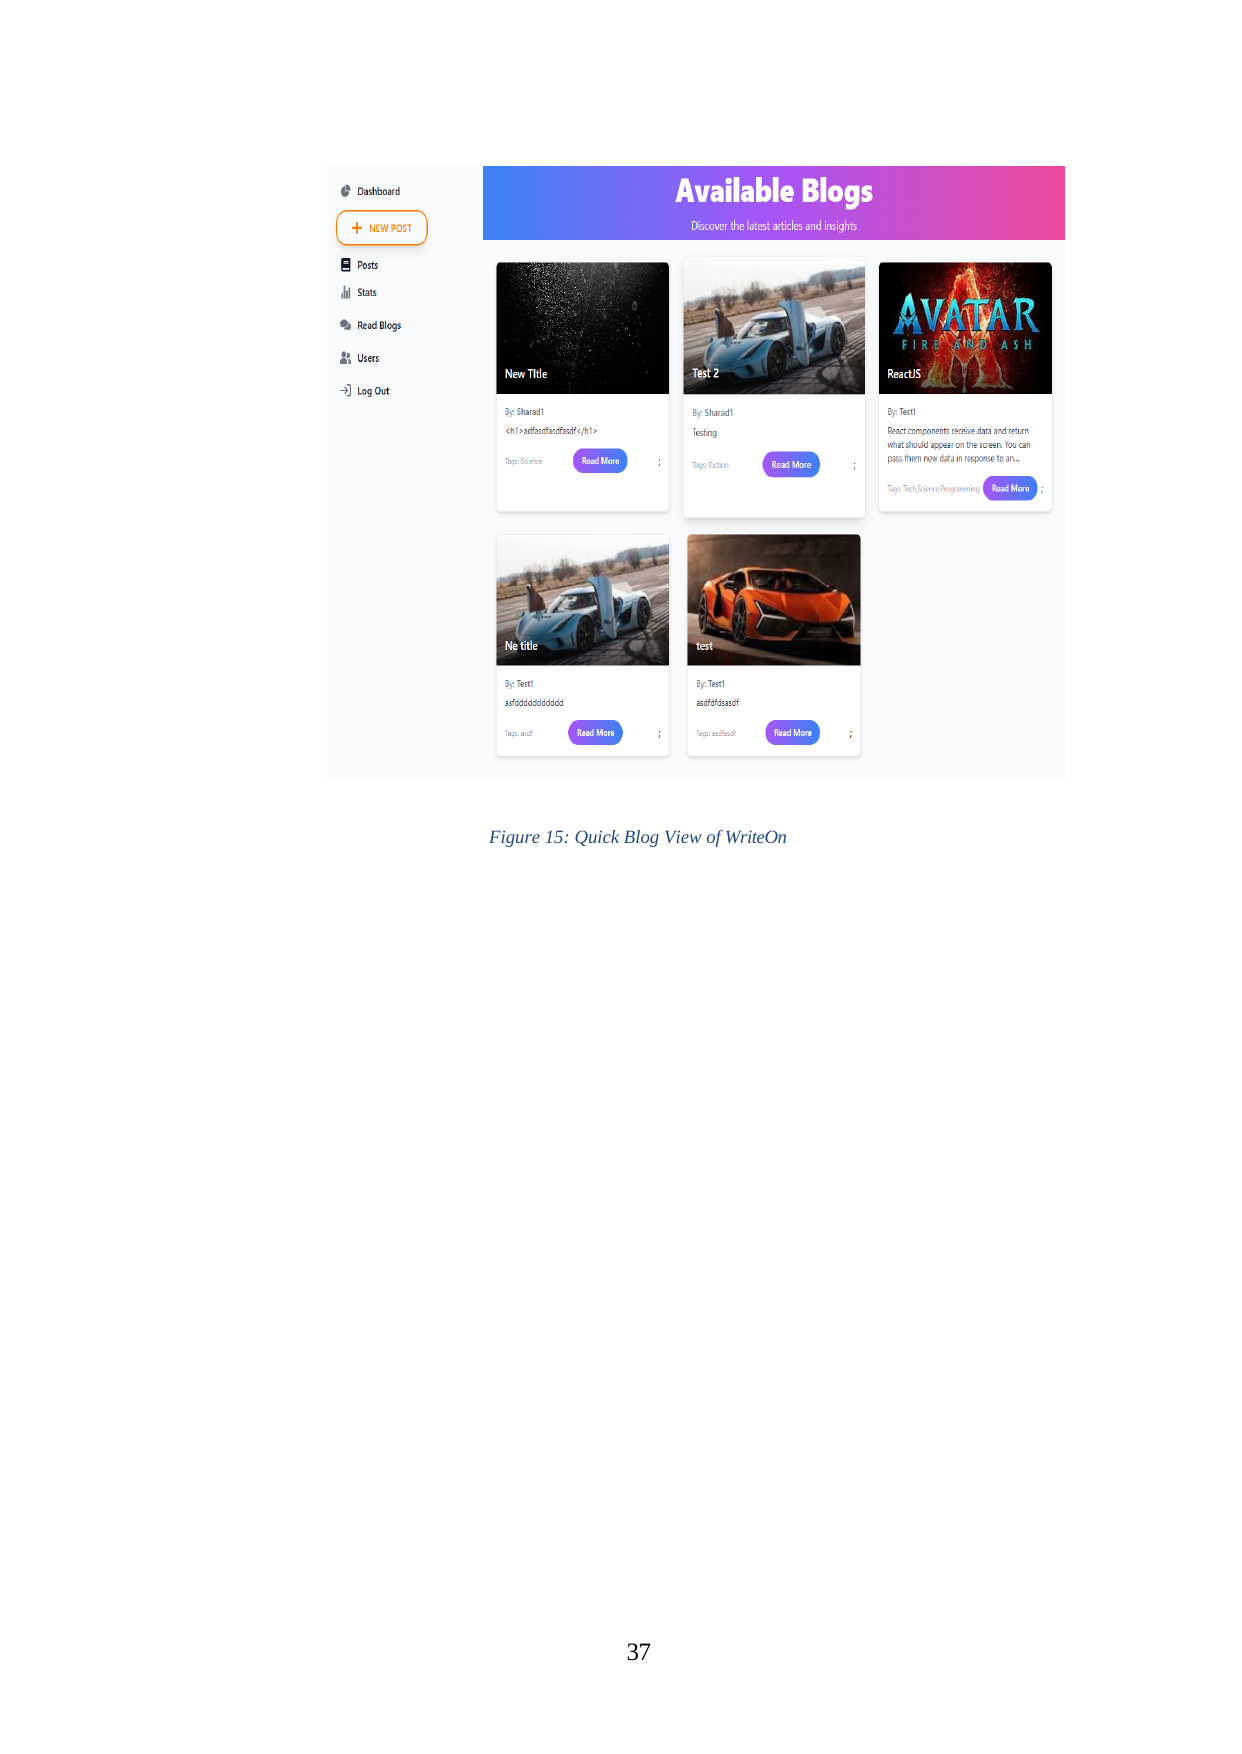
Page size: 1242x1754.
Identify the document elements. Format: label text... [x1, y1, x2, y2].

text Figure 15: Quick Blog View of WriteOn [328, 826, 950, 848]
picture [327, 166, 1065, 778]
